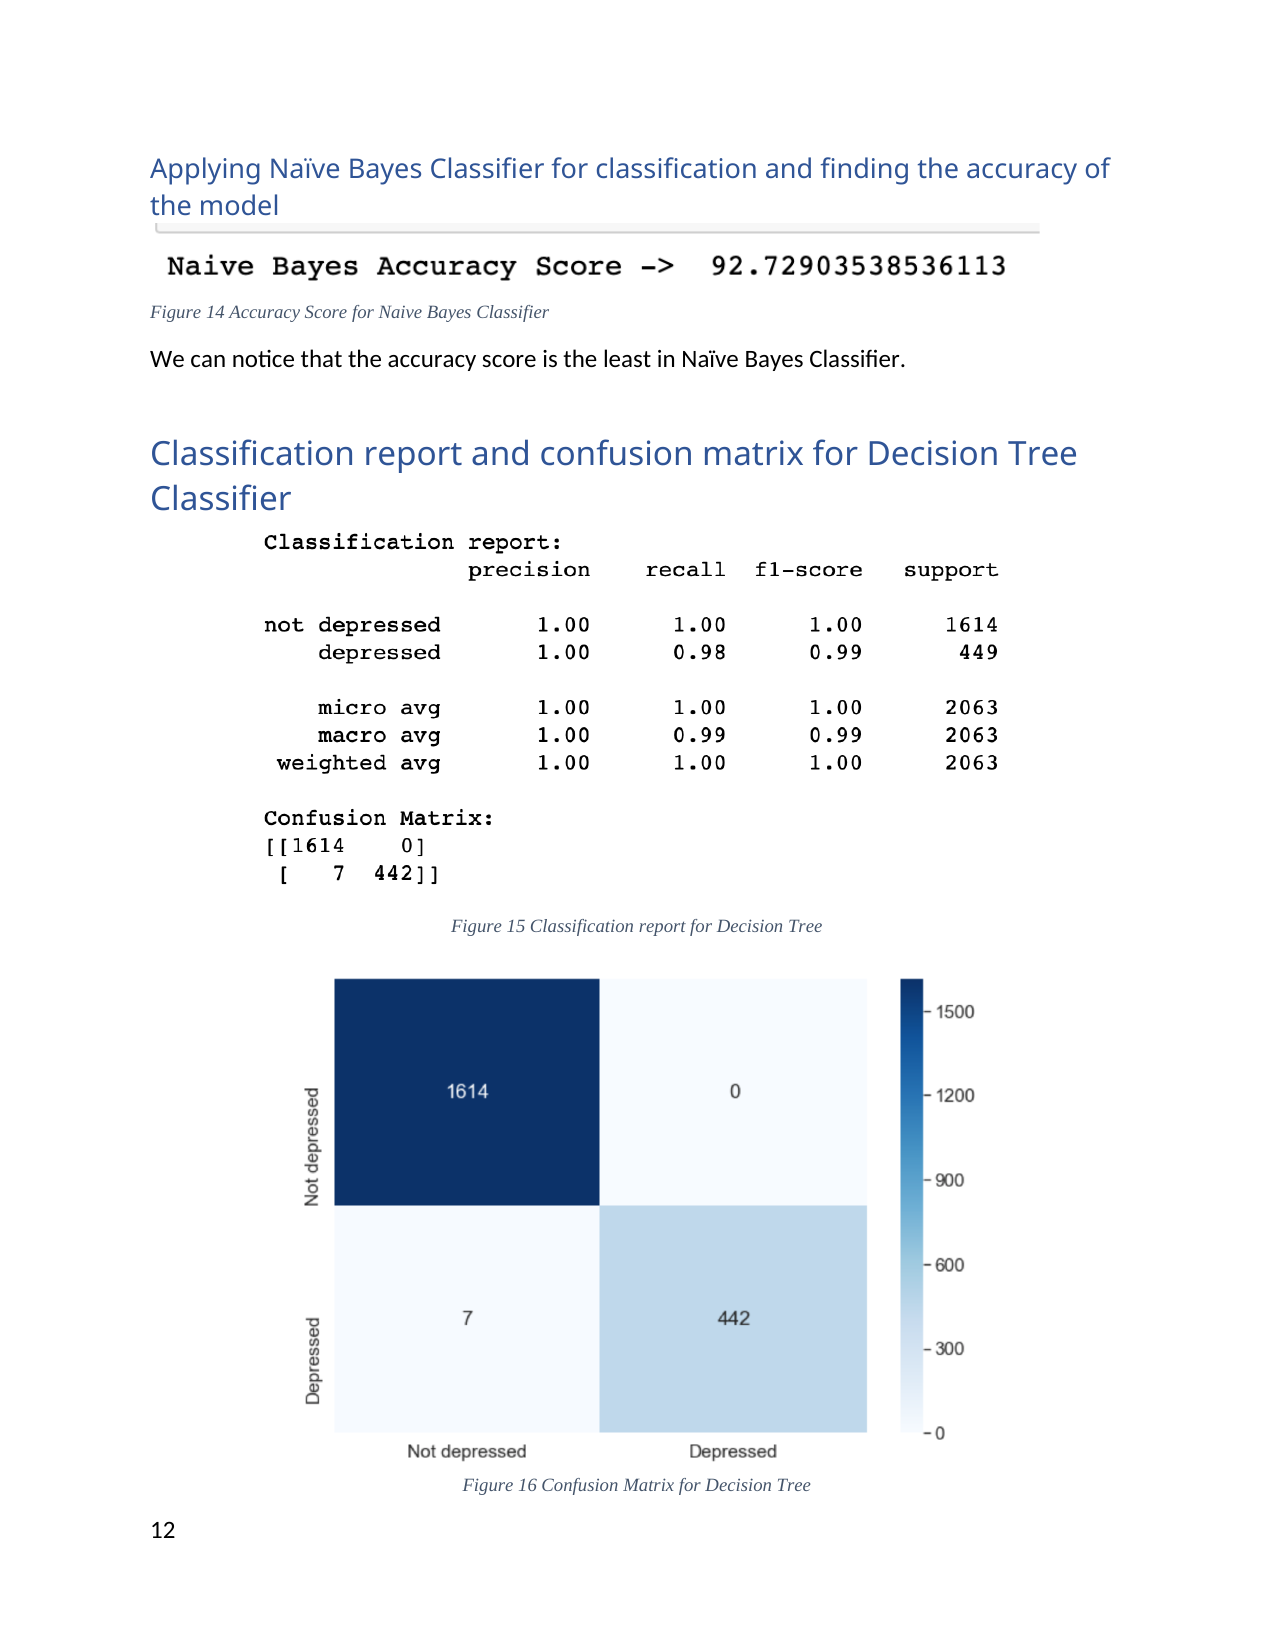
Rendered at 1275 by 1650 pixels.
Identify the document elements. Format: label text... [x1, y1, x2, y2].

picture [247, 520, 1028, 916]
subtitle Classification report and confusion matrix for Decision Tree Classifier [150, 429, 1125, 520]
picture [150, 223, 1040, 301]
subtitle Applying Naïve Bayes Classifier for classification and finding the accuracy of the model [150, 150, 1125, 224]
text We can notice that the accuracy score is the least in Naïve Bayes Classifier. [150, 343, 1125, 374]
picture [299, 957, 976, 1474]
